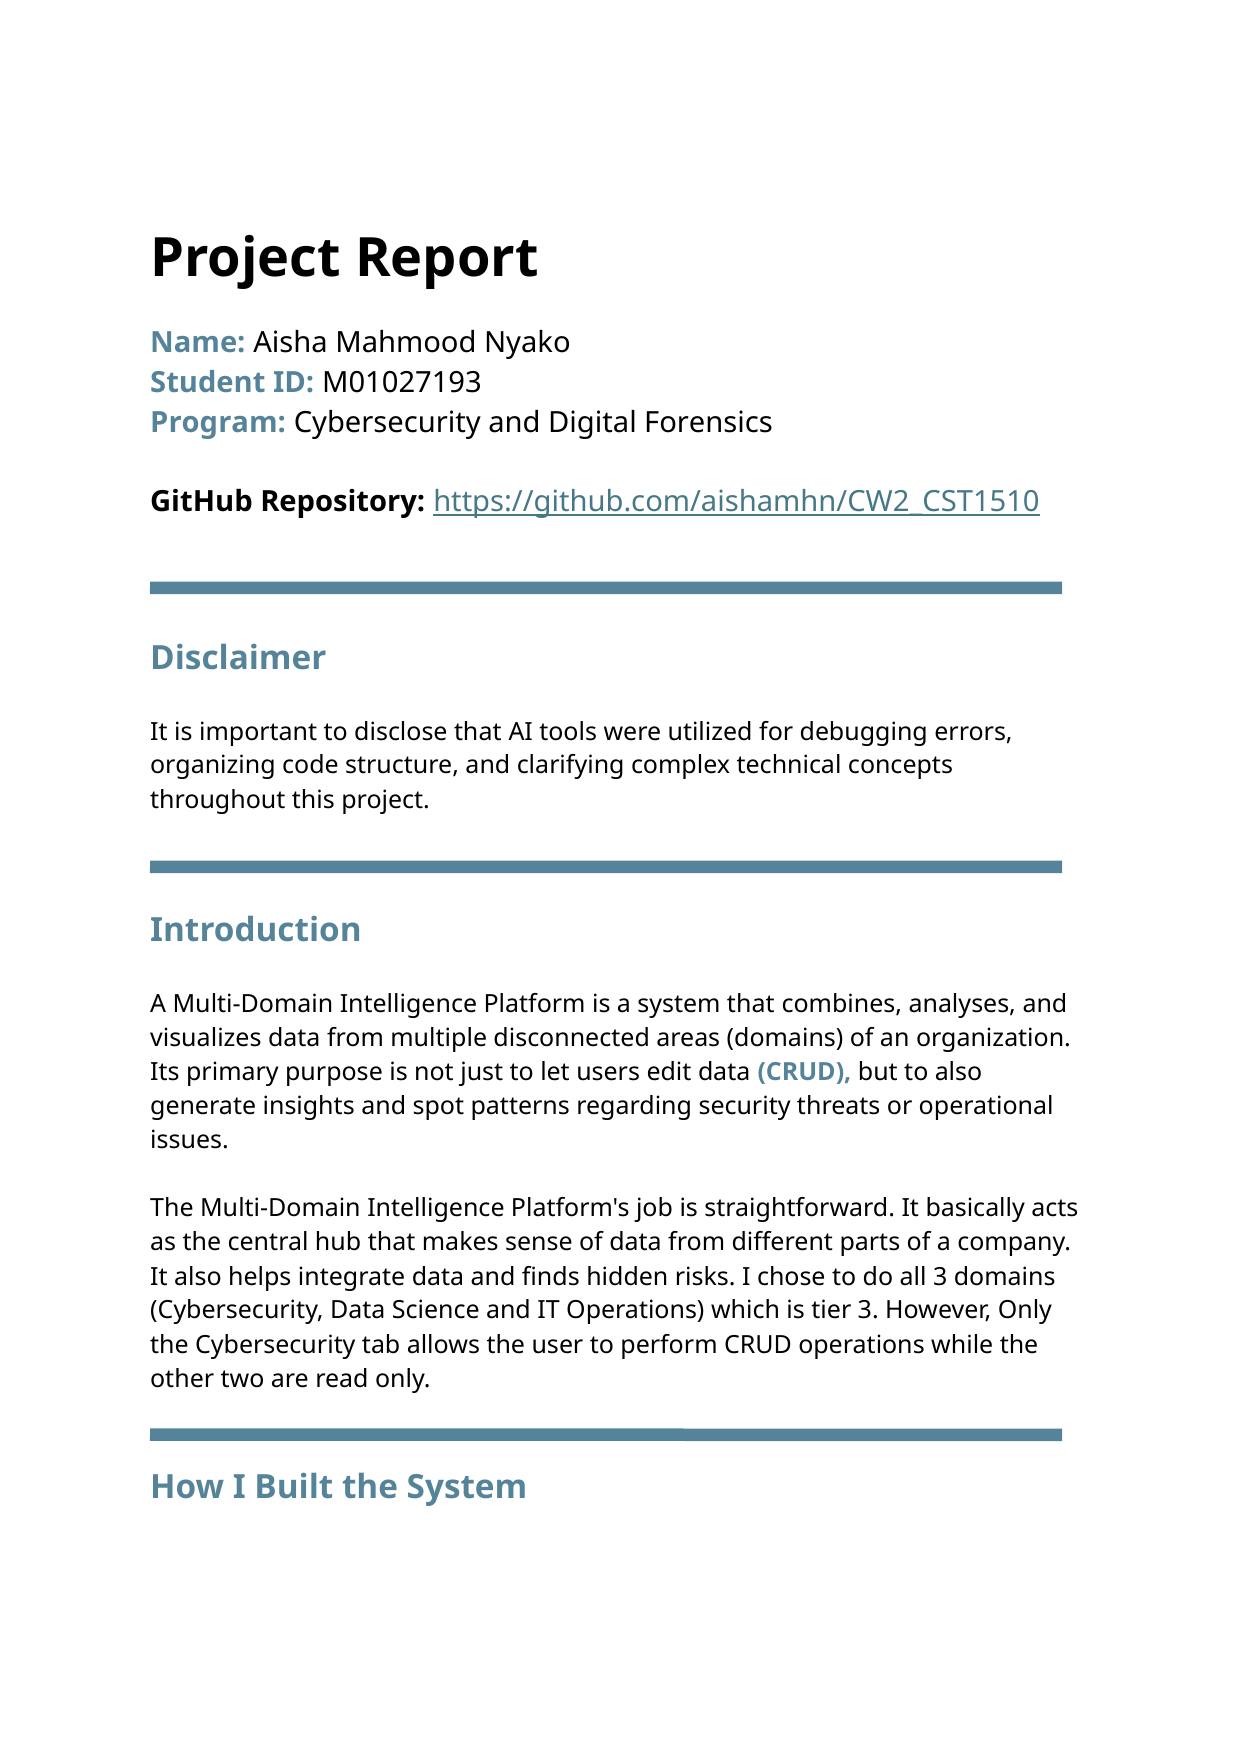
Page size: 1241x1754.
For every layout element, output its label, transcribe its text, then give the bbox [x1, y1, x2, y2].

text It is important to disclose that AI tools were utilized for debugging errors, organizing code structure, and clarifying complex technical concepts throughout this project. [150, 713, 1090, 815]
text GitHub Repository: https://github.com/aishamhn/CW2_CST1510 [150, 481, 1090, 520]
text Project Report [150, 219, 1090, 293]
text How I Built the System [150, 1462, 1090, 1508]
text Program: Cybersecurity and Digital Forensics [150, 401, 1090, 441]
text Name: Aisha Mahmood Nyako [150, 322, 1090, 361]
text Introduction [150, 906, 1090, 952]
text The Multi-Domain Intelligence Platform's job is straightforward. It basically acts as the central hub that makes sense of data from different parts of a company. It also helps integrate data and finds hidden risks. I chose to do all 3 domains (Cybersecurity, Data Science and IT Operations) which is tier 3. However, Only the Cybersecurity tab allows the user to perform CRUD operations while the other two are read only. [150, 1190, 1090, 1394]
text A Multi-Domain Intelligence Platform is a system that combines, analyses, and visualizes data from multiple disconnected areas (domains) of an organization. Its primary purpose is not just to let users edit data (CRUD), but to also generate insights and spot patterns regarding security threats or operational issues. [150, 986, 1090, 1156]
text Student ID: M01027193 [150, 361, 1090, 401]
text Disclaimer [150, 634, 1090, 679]
